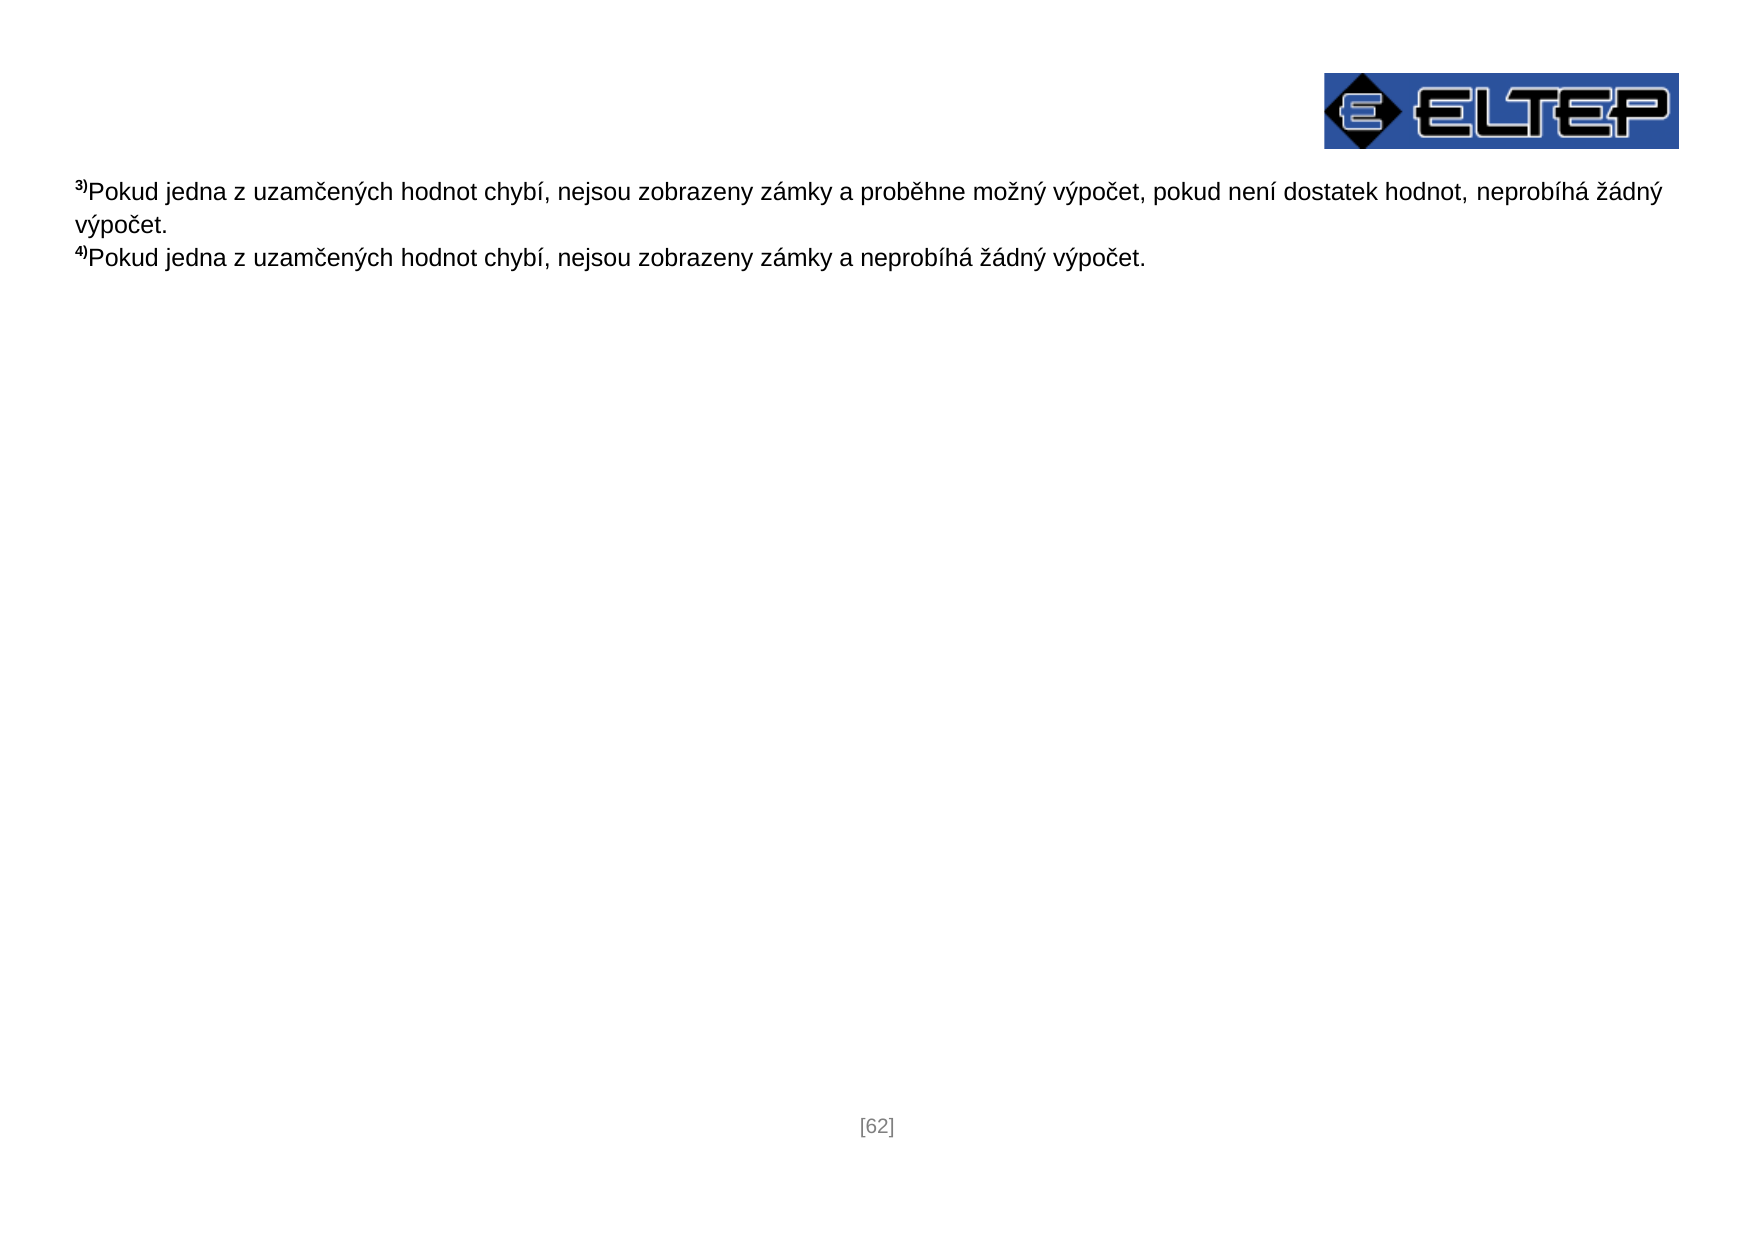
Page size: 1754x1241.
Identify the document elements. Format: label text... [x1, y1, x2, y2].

picture [1324, 73, 1679, 149]
text 4)Pokud jedna z uzamčených hodnot chybí, nejsou zobrazeny zámky a neprobíhá žádný výpočet. [75, 243, 1679, 272]
text 3)Pokud jedna z uzamčených hodnot chybí, nejsou zobrazeny zámky a proběhne možný výpočet, pokud není dostatek hodnot, neprobíhá žádný výpočet. [75, 177, 1679, 239]
